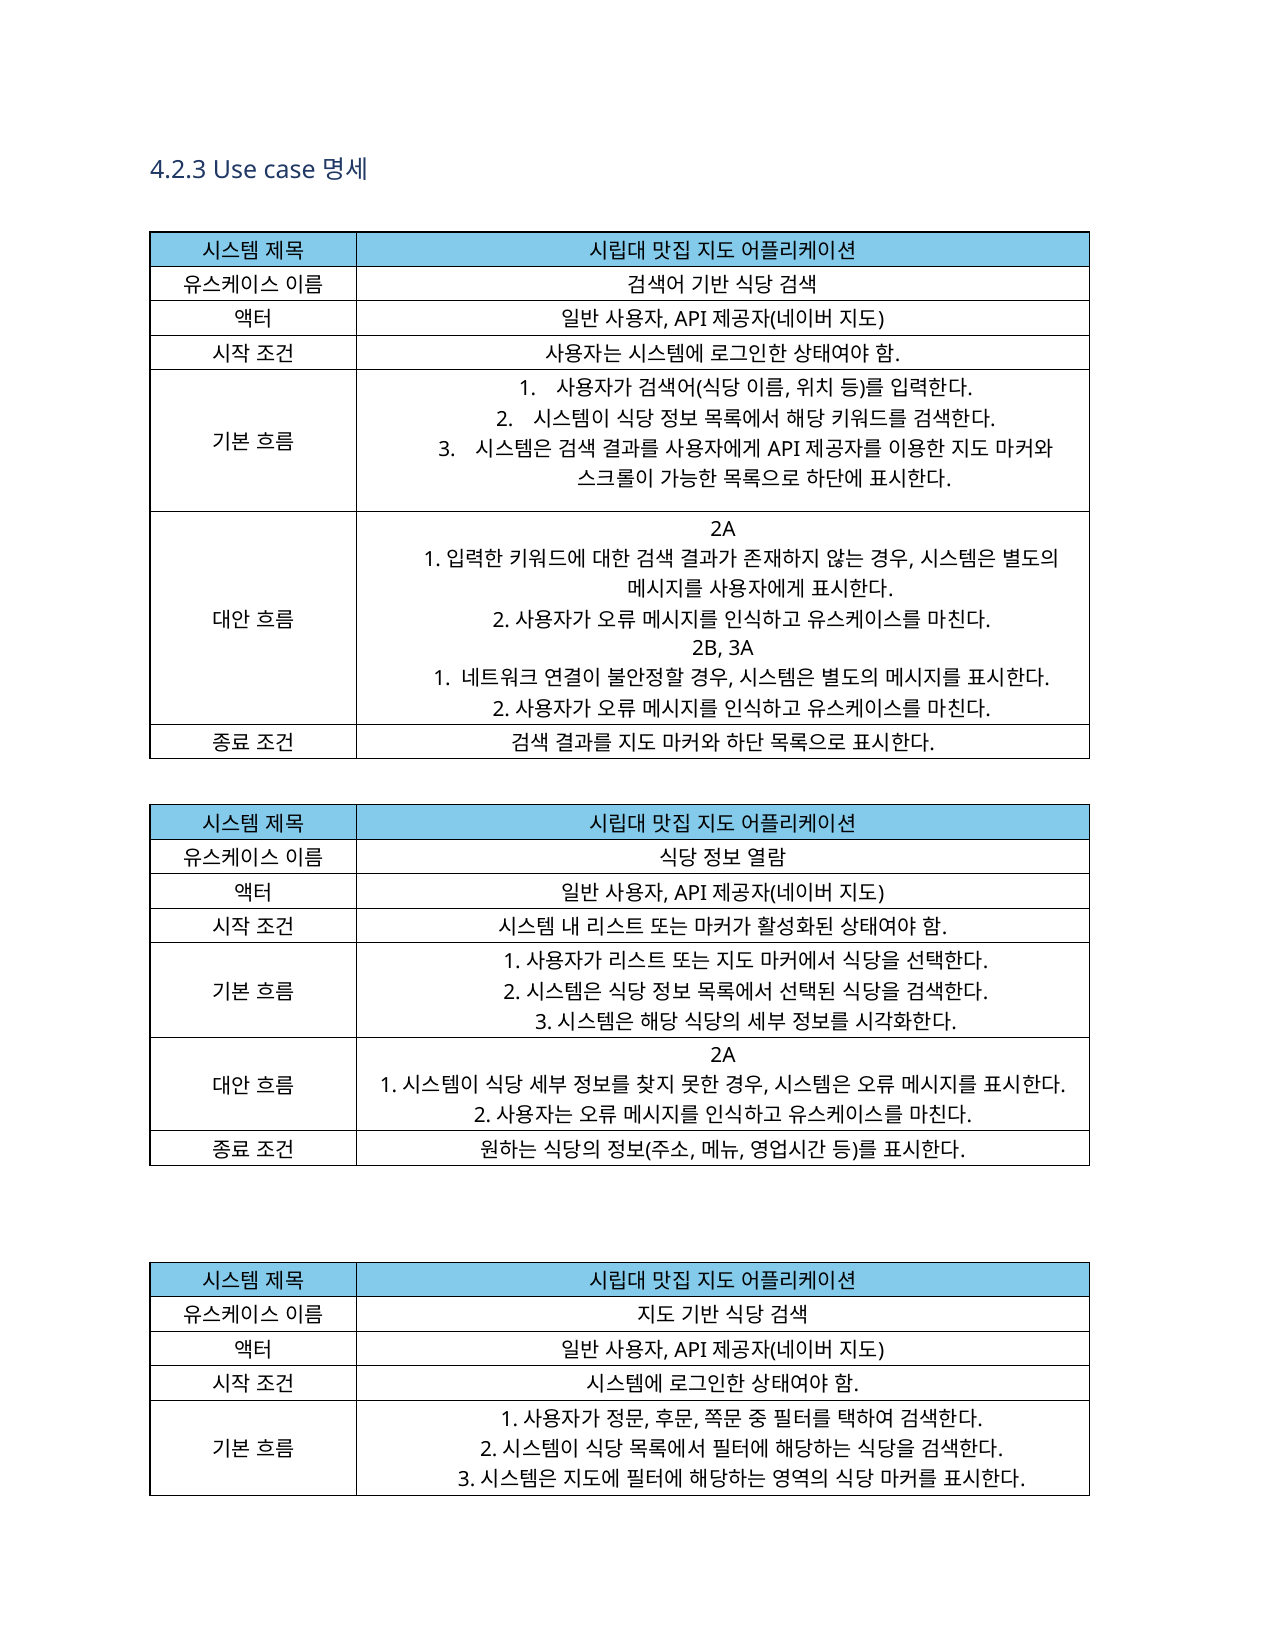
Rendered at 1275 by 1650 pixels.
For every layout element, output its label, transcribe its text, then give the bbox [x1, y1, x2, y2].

table_cell 일반 사용자, API 제공자(네이버 지도) [357, 301, 1089, 334]
table_header 시립대 맛집 지도 어플리케이션 [357, 233, 1089, 266]
table_cell 식당 정보 열람 [357, 840, 1089, 873]
table_cell 사용자는 시스템에 로그인한 상태여야 함. [357, 336, 1089, 369]
table_cell 2A 1. 입력한 키워드에 대한 검색 결과가 존재하지 않는 경우, 시스템은 별도의 메시지를 사용자에게 표시한다. 2. 사용자가 오류 메시지를 인식하고 유스케이스를 마친다. 2B, 3A 1. 네트워크 연결이 불안정할 경우, 시스템은 별도의 메시지를 표시한다. 2. 사용자가 오류 메시지를 인식하고 유스케이스를 마친다. [357, 512, 1089, 724]
table_cell 종료 조건 [151, 1131, 356, 1165]
table_cell 원하는 식당의 정보(주소, 메뉴, 영업시간 등)를 표시한다. [357, 1131, 1089, 1165]
table_header 시스템 제목 [151, 233, 356, 266]
table_cell 시작 조건 [151, 1366, 356, 1399]
table_header 시립대 맛집 지도 어플리케이션 [357, 805, 1089, 839]
table_cell 사용자가 검색어(식당 이름, 위치 등)를 입력한다. 시스템이 식당 정보 목록에서 해당 키워드를 검색한다. 시스템은 검색 결과를 사용자에게 API 제공자를 이용한 지도 마커와 스크롤이 가능한 목록으로 하단에 표시한다. [357, 370, 1089, 511]
table_cell 시작 조건 [151, 336, 356, 369]
table_cell 검색어 기반 식당 검색 [357, 267, 1089, 300]
table_cell 2A 1. 시스템이 식당 세부 정보를 찾지 못한 경우, 시스템은 오류 메시지를 표시한다. 2. 사용자는 오류 메시지를 인식하고 유스케이스를 마친다. [357, 1038, 1089, 1130]
table_cell 종료 조건 [151, 725, 356, 758]
table_header 시스템 제목 [151, 1263, 356, 1296]
table_cell 지도 기반 식당 검색 [357, 1297, 1089, 1331]
table_header 시스템 제목 [151, 805, 356, 839]
table_cell 시스템에 로그인한 상태여야 함. [357, 1366, 1089, 1399]
table_cell 기본 흐름 [151, 1401, 356, 1494]
table_cell 유스케이스 이름 [151, 267, 356, 300]
table_cell 기본 흐름 [151, 370, 356, 511]
table_cell 시스템 내 리스트 또는 마커가 활성화된 상태여야 함. [357, 909, 1089, 942]
table_cell 유스케이스 이름 [151, 840, 356, 873]
table_cell 기본 흐름 [151, 943, 356, 1037]
subtitle 4.2.3 Use case 명세 [150, 150, 1125, 186]
table_cell 1. 사용자가 리스트 또는 지도 마커에서 식당을 선택한다. 2. 시스템은 식당 정보 목록에서 선택된 식당을 검색한다. 3. 시스템은 해당 식당의 세부 정보를 시각화한다. [357, 943, 1089, 1037]
table_cell 대안 흐름 [151, 512, 356, 724]
table_cell 액터 [151, 1332, 356, 1365]
table_header 시립대 맛집 지도 어플리케이션 [357, 1263, 1089, 1296]
table_cell 일반 사용자, API 제공자(네이버 지도) [357, 1332, 1089, 1365]
table_cell 일반 사용자, API 제공자(네이버 지도) [357, 874, 1089, 908]
table_cell 유스케이스 이름 [151, 1297, 356, 1331]
table_cell 검색 결과를 지도 마커와 하단 목록으로 표시한다. [357, 725, 1089, 758]
table_cell 시작 조건 [151, 909, 356, 942]
table_cell 대안 흐름 [151, 1038, 356, 1130]
table_cell 1. 사용자가 정문, 후문, 쪽문 중 필터를 택하여 검색한다. 2. 시스템이 식당 목록에서 필터에 해당하는 식당을 검색한다. 3. 시스템은 지도에 필터에 해당하는 영역의 식당 마커를 표시한다. [357, 1401, 1089, 1494]
table_cell 액터 [151, 874, 356, 908]
table_cell 액터 [151, 301, 356, 334]
